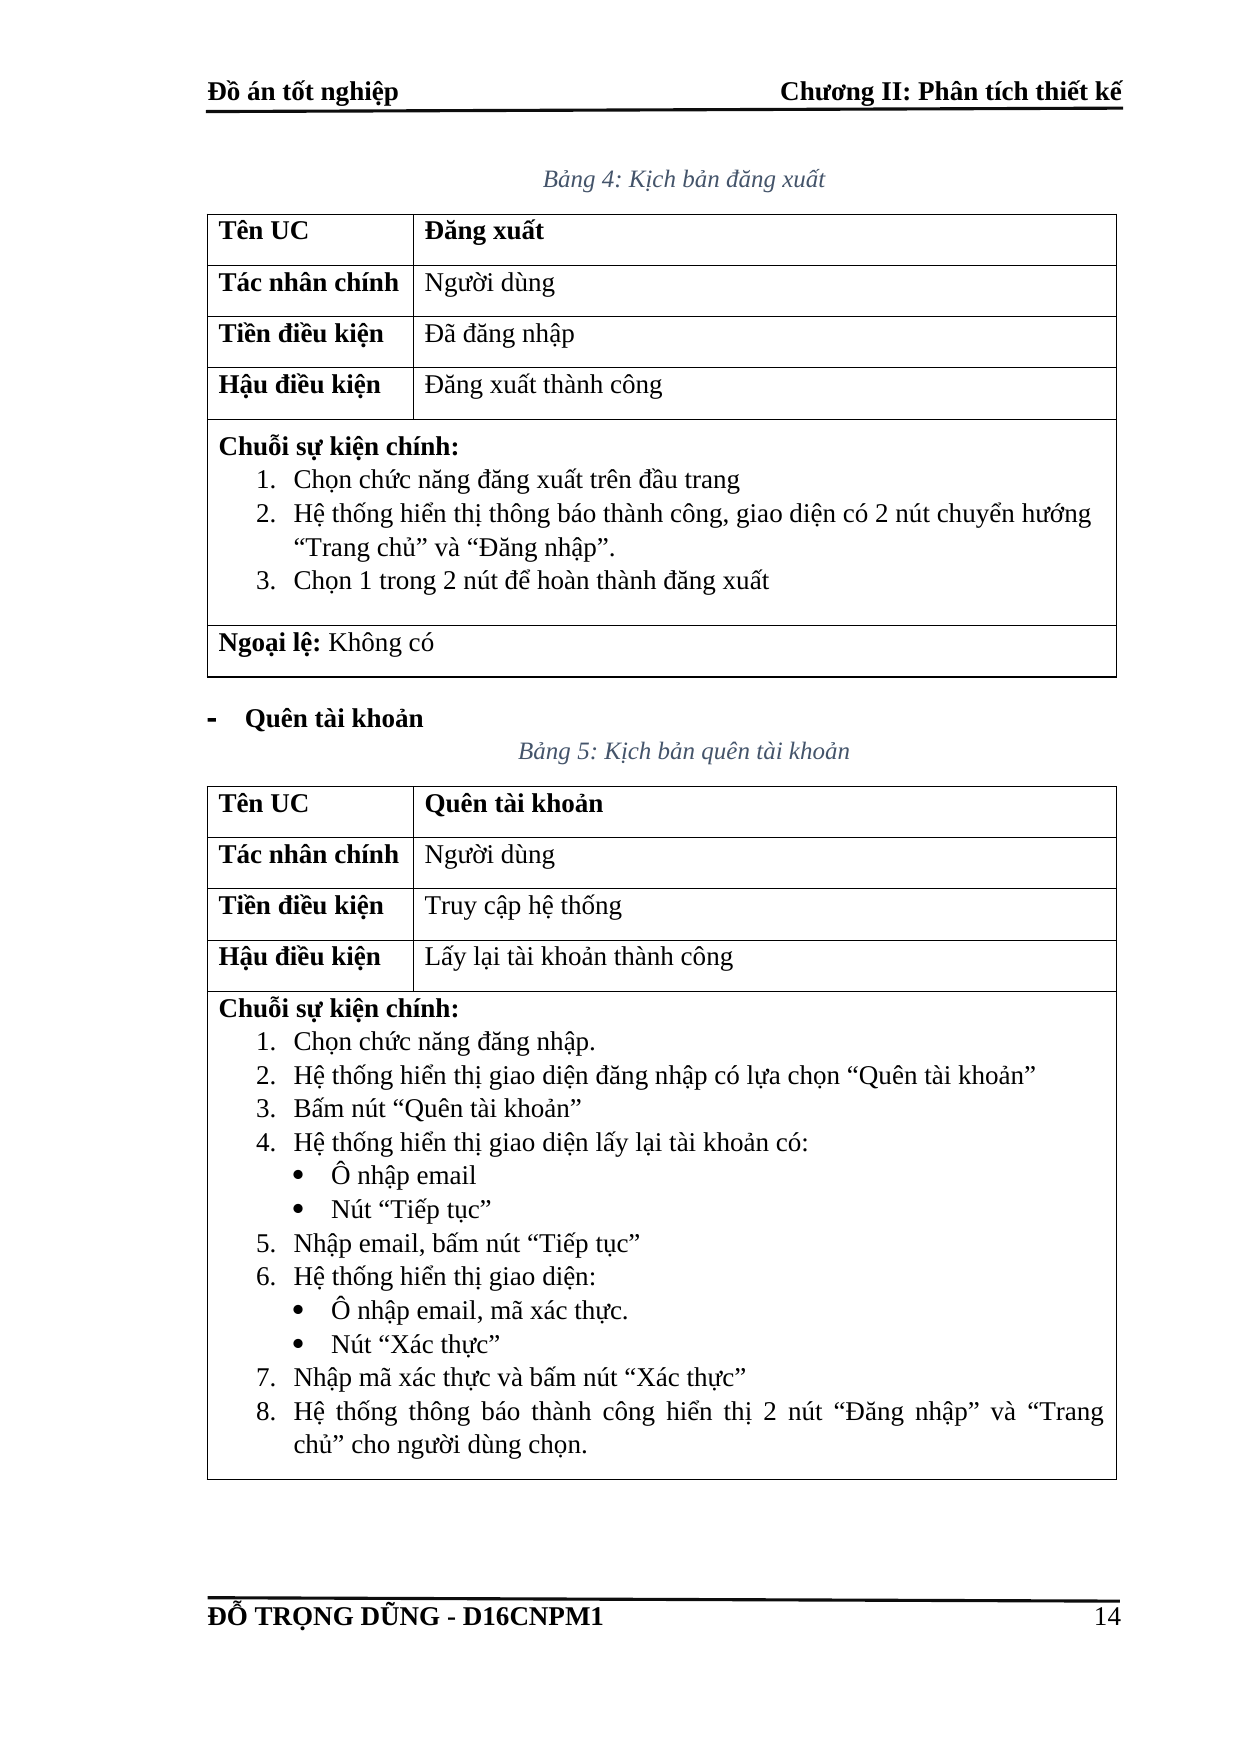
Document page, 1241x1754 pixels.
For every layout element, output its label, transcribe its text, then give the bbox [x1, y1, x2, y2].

table_header Quên tài khoản [414, 787, 1116, 837]
table_cell Hậu điều kiện [208, 941, 413, 991]
table_header Tên UC [208, 787, 413, 837]
table_cell Truy cập hệ thống [414, 889, 1116, 939]
table_cell Đăng xuất thành công [414, 368, 1116, 418]
table_cell Lấy lại tài khoản thành công [414, 941, 1116, 991]
text Bảng 5: Kịch bản quên tài khoản [244, 736, 1123, 765]
table_cell Tác nhân chính [208, 266, 413, 316]
table_cell Hậu điều kiện [208, 368, 413, 418]
table_cell Chuỗi sự kiện chính: Chọn chức năng đăng nhập. Hệ thống hiển thị giao diện đăng nhập có lựa chọn “Quên tài khoản” Bấm nút “Quên tài khoản” Hệ thống hiển thị giao diện lấy lại tài khoản có: Ô nhập email Nút “Tiếp tục” Nhập email, bấm nút “Tiếp tục” Hệ thống hiển thị giao diện: Ô nhập email, mã xác thực. Nút “Xác thực” Nhập mã xác thực và bấm nút “Xác thực” Hệ thống thông báo thành công hiển thị 2 nút “Đăng nhập” và “Trang chủ” cho người dùng chọn. [208, 992, 1116, 1479]
table_cell Chuỗi sự kiện chính: Chọn chức năng đăng xuất trên đầu trang Hệ thống hiển thị thông báo thành công, giao diện có 2 nút chuyển hướng “Trang chủ” và “Đăng nhập”. Chọn 1 trong 2 nút để hoàn thành đăng xuất [208, 420, 1116, 625]
table_cell Tác nhân chính [208, 838, 413, 888]
table_cell Ngoại lệ: Không có [208, 626, 1116, 676]
list Quên tài khoản [207, 702, 1123, 734]
table_cell Người dùng [414, 838, 1116, 888]
table_cell Người dùng [414, 266, 1116, 316]
table_cell Tiền điều kiện [208, 889, 413, 939]
table_cell Tiền điều kiện [208, 317, 413, 367]
table_header Đăng xuất [414, 215, 1116, 265]
table_header Tên UC [208, 215, 413, 265]
text Bảng 4: Kịch bản đăng xuất [244, 164, 1123, 193]
table_cell Đã đăng nhập [414, 317, 1116, 367]
